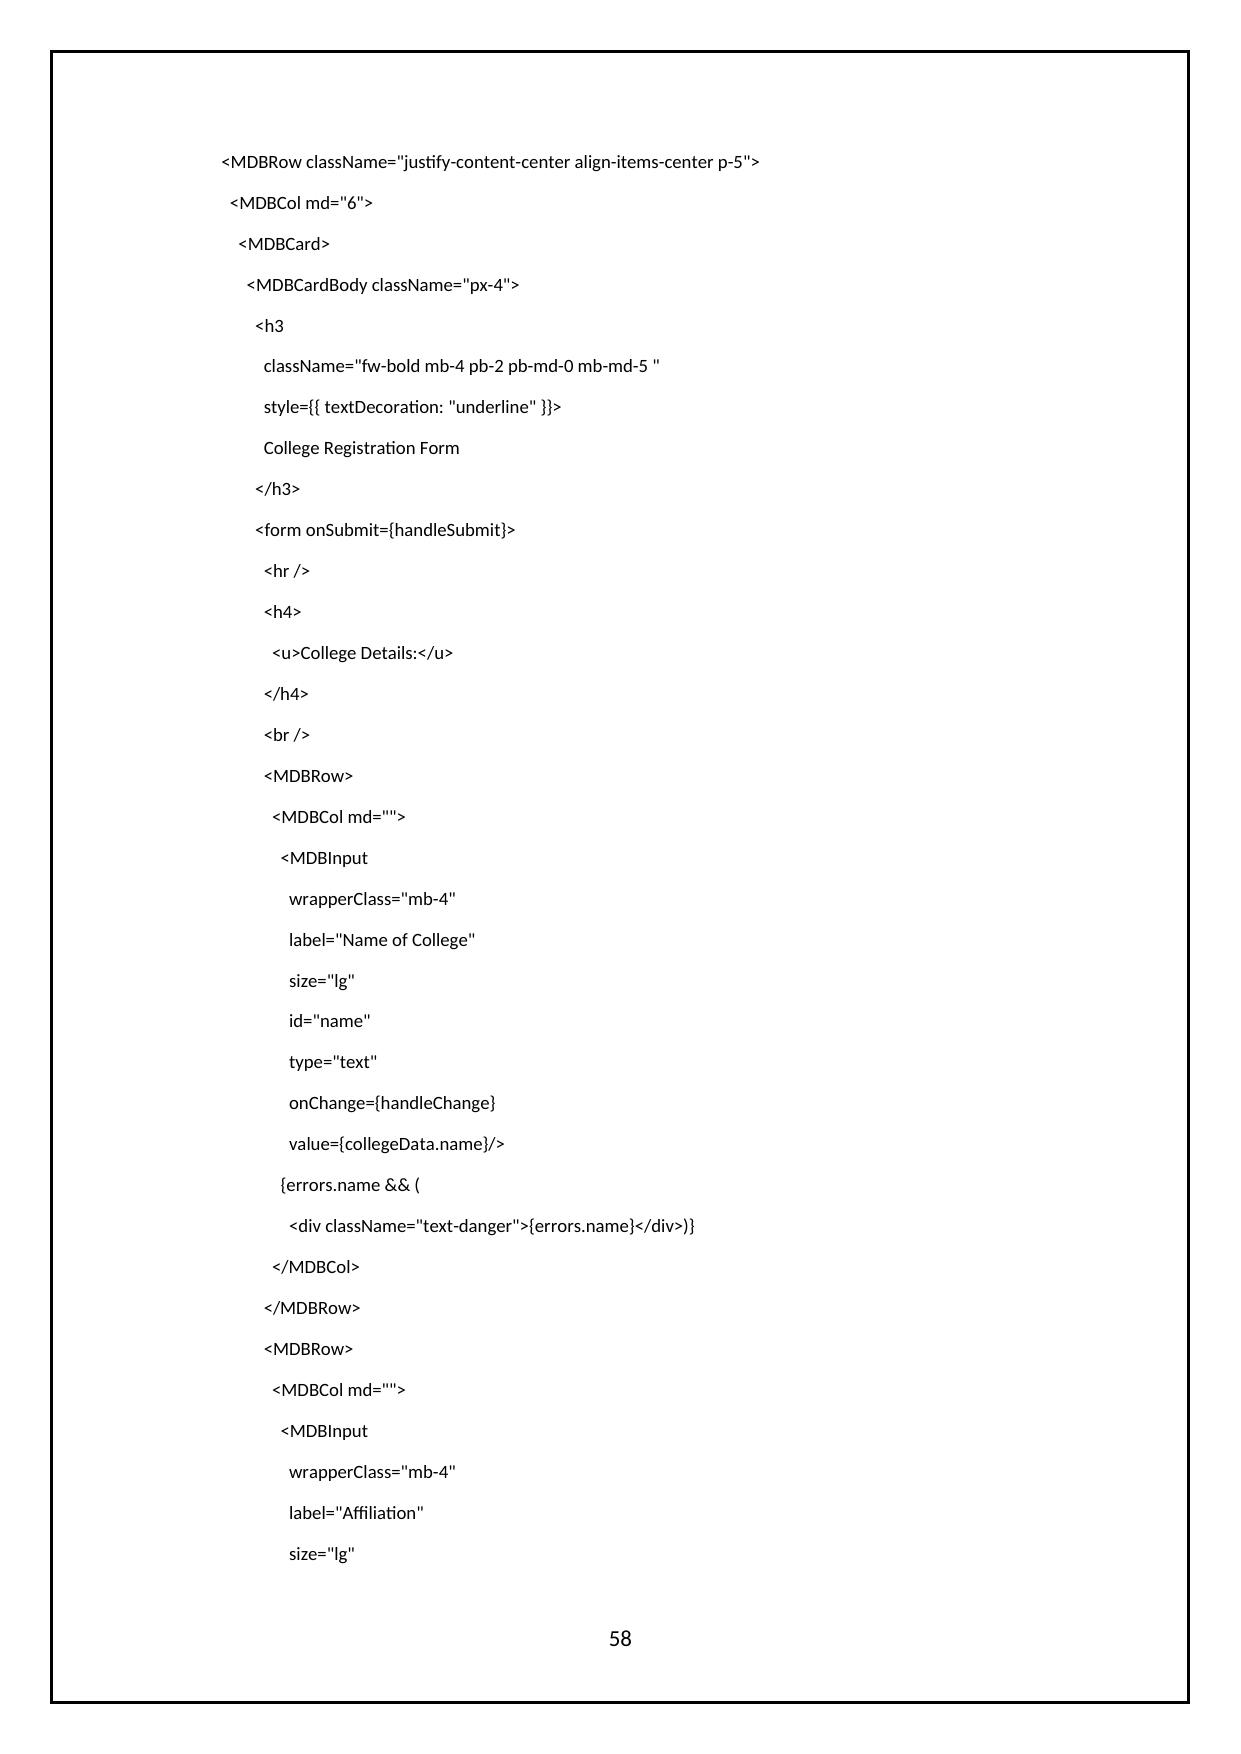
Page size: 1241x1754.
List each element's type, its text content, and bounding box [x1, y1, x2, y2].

text label="Name of College" [187, 928, 1090, 951]
text <MDBRow> [187, 764, 1090, 787]
text <MDBCardBody className="px-4"> [187, 273, 1090, 296]
text onChange={handleChange} [187, 1092, 1090, 1114]
text <hr /> [187, 559, 1090, 582]
text </h3> [187, 477, 1090, 500]
text </MDBCol> [187, 1255, 1090, 1278]
text College Registration Form [187, 437, 1090, 459]
text <MDBCard> [187, 232, 1090, 255]
text <MDBCol md=""> [187, 805, 1090, 828]
text <MDBInput [187, 846, 1090, 869]
text style={{ textDecoration: "underline" }}> [187, 396, 1090, 418]
text <MDBRow> [187, 1337, 1090, 1360]
text <div className="text-danger">{errors.name}</div>)} [187, 1214, 1090, 1237]
text </h4> [187, 682, 1090, 705]
text {errors.name && ( [187, 1173, 1090, 1196]
text <MDBInput [187, 1419, 1090, 1442]
text <MDBRow className="justify-content-center align-items-center p-5"> [187, 150, 1090, 173]
text label="Affiliation" [187, 1501, 1090, 1524]
text <MDBCol md=""> [187, 1378, 1090, 1401]
text wrapperClass="mb-4" [187, 1460, 1090, 1483]
text id="name" [187, 1010, 1090, 1033]
text <form onSubmit={handleSubmit}> [187, 518, 1090, 541]
text value={collegeData.name}/> [187, 1132, 1090, 1155]
text <h3 [187, 314, 1090, 337]
text className="fw-bold mb-4 pb-2 pb-md-0 mb-md-5 " [187, 355, 1090, 378]
text wrapperClass="mb-4" [187, 887, 1090, 910]
text </MDBRow> [187, 1296, 1090, 1319]
text type="text" [187, 1051, 1090, 1073]
text size="lg" [187, 969, 1090, 992]
text size="lg" [187, 1542, 1090, 1565]
text <MDBCol md="6"> [187, 191, 1090, 214]
text <u>College Details:</u> [187, 641, 1090, 664]
text <br /> [187, 723, 1090, 746]
text <h4> [187, 600, 1090, 623]
